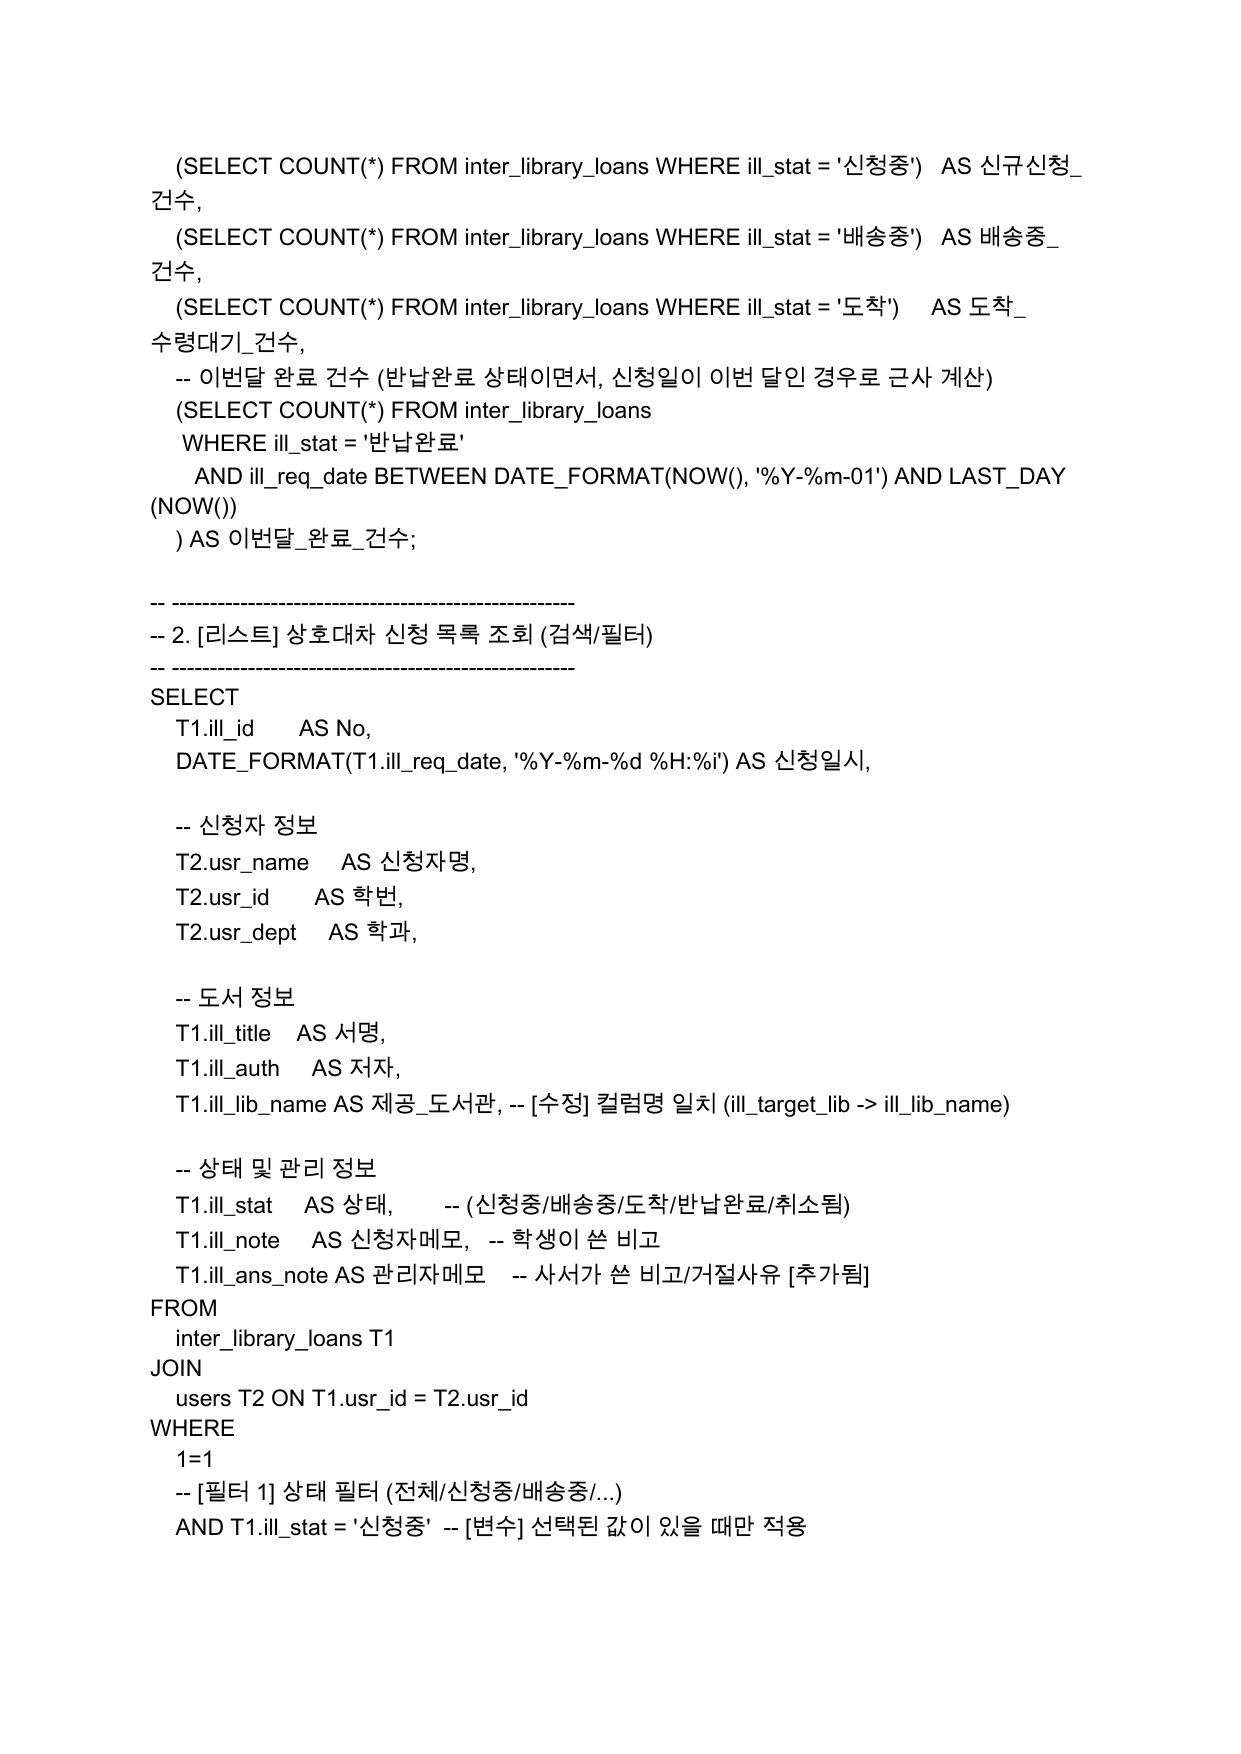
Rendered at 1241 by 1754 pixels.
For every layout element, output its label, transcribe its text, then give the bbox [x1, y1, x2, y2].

text T2.usr_name AS 신청자명, [150, 846, 1090, 876]
text -- ----------------------------------------------------- [150, 589, 1090, 615]
text T1.ill_title AS 서명, [150, 1017, 1090, 1048]
text T1.ill_lib_name AS 제공_도서관, -- [수정] 컬럼명 일치 (ill_target_lib -> ill_lib_name) [150, 1088, 1090, 1118]
text T1.ill_stat AS 상태, -- (신청중/배송중/도착/반납완료/취소됨) [150, 1188, 1090, 1219]
text (SELECT COUNT(*) FROM inter_library_loans WHERE ill_stat = '배송중') AS 배송중_건수, [150, 221, 1090, 287]
text inter_library_loans T1 [150, 1325, 1090, 1351]
text SELECT [150, 684, 1090, 711]
text T2.usr_id AS 학번, [150, 881, 1090, 912]
text T1.ill_note AS 신청자메모, -- 학생이 쓴 비고 [150, 1224, 1090, 1254]
text (SELECT COUNT(*) FROM inter_library_loans WHERE ill_stat = '신청중') AS 신규신청_건수, [150, 150, 1090, 216]
text T1.ill_id AS No, [150, 714, 1090, 741]
text AND T1.ill_stat = '신청중' -- [변수] 선택된 값이 있을 때만 적용 [150, 1511, 1090, 1542]
text -- [필터 1] 상태 필터 (전체/신청중/배송중/...) [150, 1476, 1090, 1506]
text (SELECT COUNT(*) FROM inter_library_loans WHERE ill_stat = '도착') AS 도착_수령대기_건수, [150, 291, 1090, 357]
text FROM [150, 1294, 1090, 1321]
text T2.usr_dept AS 학과, [150, 916, 1090, 947]
text T1.ill_auth AS 저자, [150, 1052, 1090, 1083]
text DATE_FORMAT(T1.ill_req_date, '%Y-%m-%d %H:%i') AS 신청일시, [150, 745, 1090, 776]
text 1=1 [150, 1446, 1090, 1472]
text -- 이번달 완료 건수 (반납완료 상태이면서, 신청일이 이번 달인 경우로 근사 계산) [150, 362, 1090, 393]
text ) AS 이번달_완료_건수; [150, 523, 1090, 554]
text -- 2. [리스트] 상호대차 신청 목록 조회 (검색/필터) [150, 619, 1090, 649]
text -- 상태 및 관리 정보 [150, 1153, 1090, 1184]
text -- 신청자 정보 [150, 810, 1090, 841]
text AND ill_req_date BETWEEN DATE_FORMAT(NOW(), '%Y-%m-01') AND LAST_DAY(NOW()) [150, 463, 1090, 519]
text WHERE [150, 1415, 1090, 1442]
text (SELECT COUNT(*) FROM inter_library_loans [150, 397, 1090, 423]
text JOIN [150, 1355, 1090, 1381]
text -- ----------------------------------------------------- [150, 654, 1090, 681]
text WHERE ill_stat = '반납완료' [150, 427, 1090, 458]
text T1.ill_ans_note AS 관리자메모 -- 사서가 쓴 비고/거절사유 [추가됨] [150, 1259, 1090, 1290]
text users T2 ON T1.usr_id = T2.usr_id [150, 1385, 1090, 1411]
text -- 도서 정보 [150, 982, 1090, 1012]
